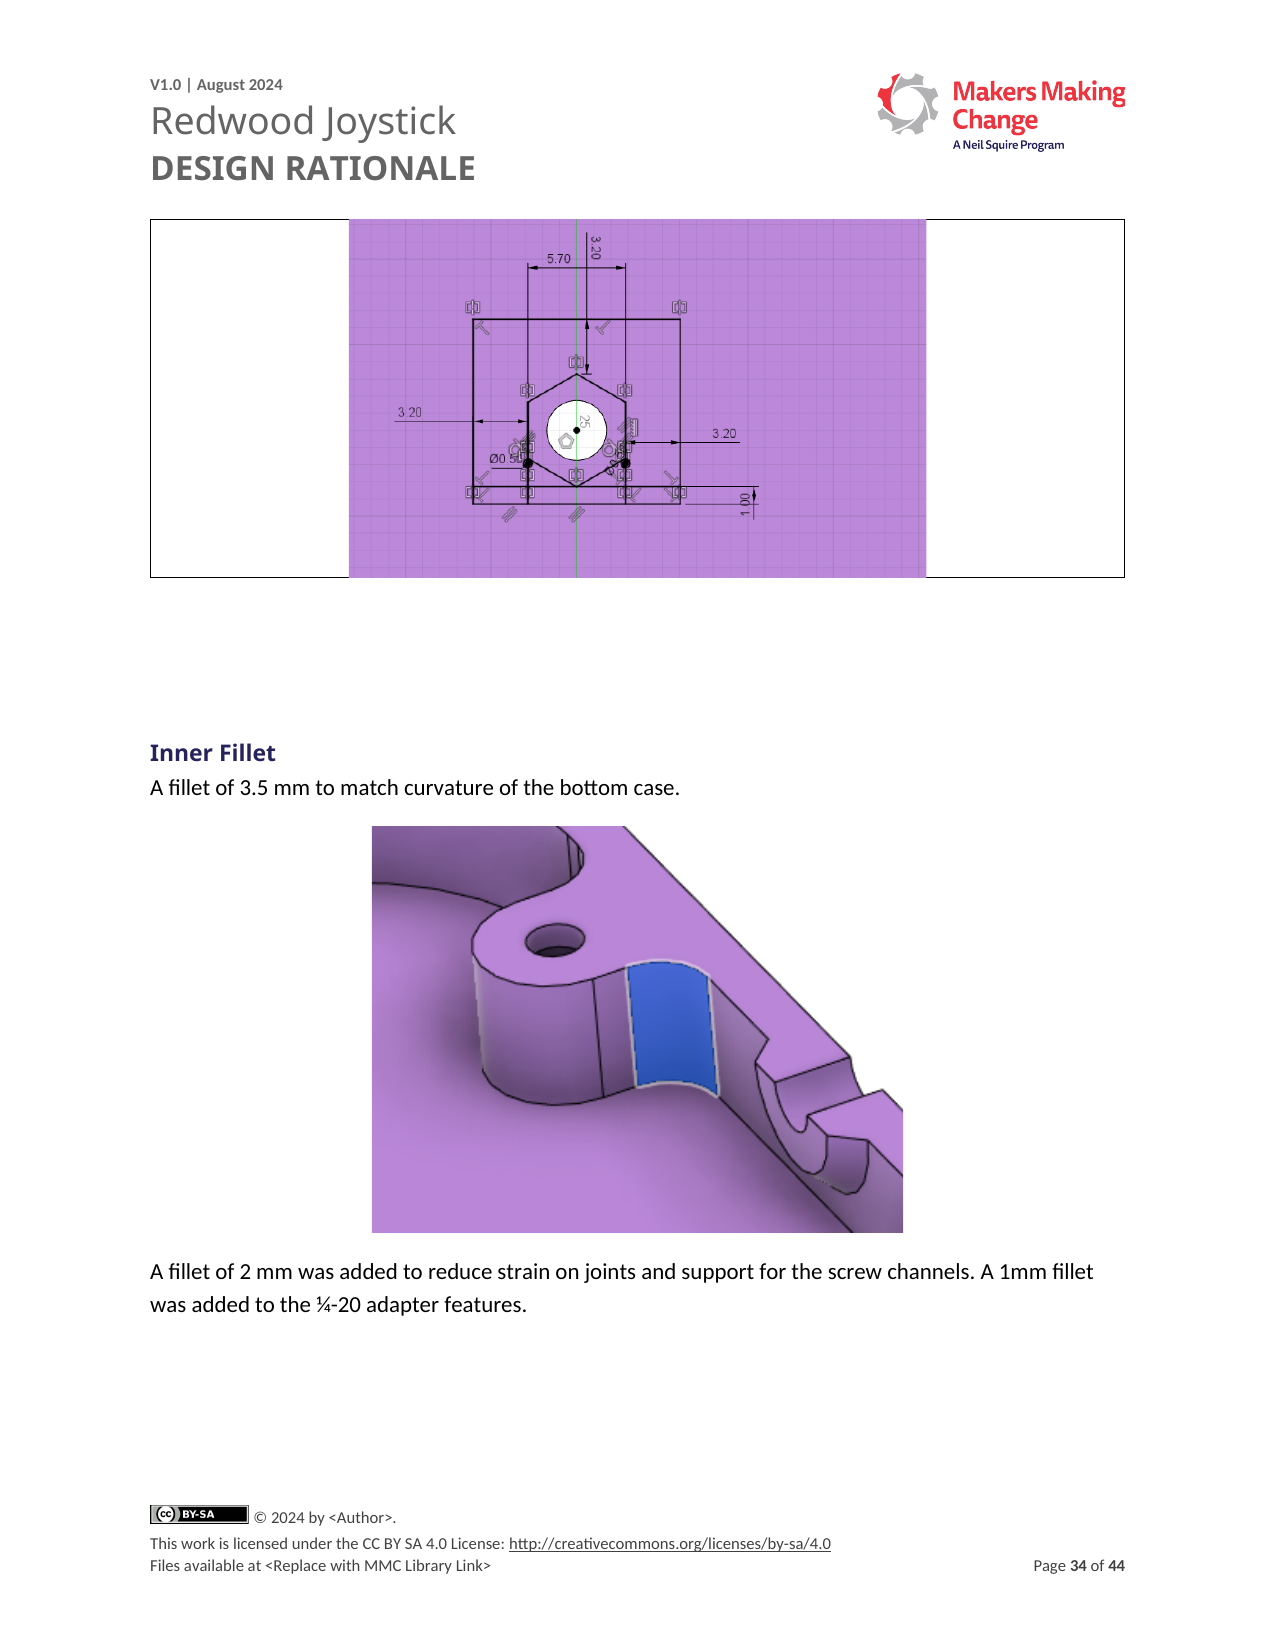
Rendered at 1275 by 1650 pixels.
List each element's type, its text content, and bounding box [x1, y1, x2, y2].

text A fillet of 3.5 mm to match curvature of the bottom case. [150, 773, 1125, 801]
picture [877, 73, 1125, 152]
table_cell [151, 220, 348, 577]
picture [150, 1505, 249, 1524]
picture [371, 826, 904, 1233]
picture [348, 219, 927, 578]
text A fillet of 2 mm was added to reduce strain on joints and support for the screw channels. A 1mm fillet was added to the ¼-20 adapter features. [150, 1257, 1125, 1318]
table_cell [927, 220, 1124, 577]
subtitle Inner Fillet [150, 737, 1125, 768]
